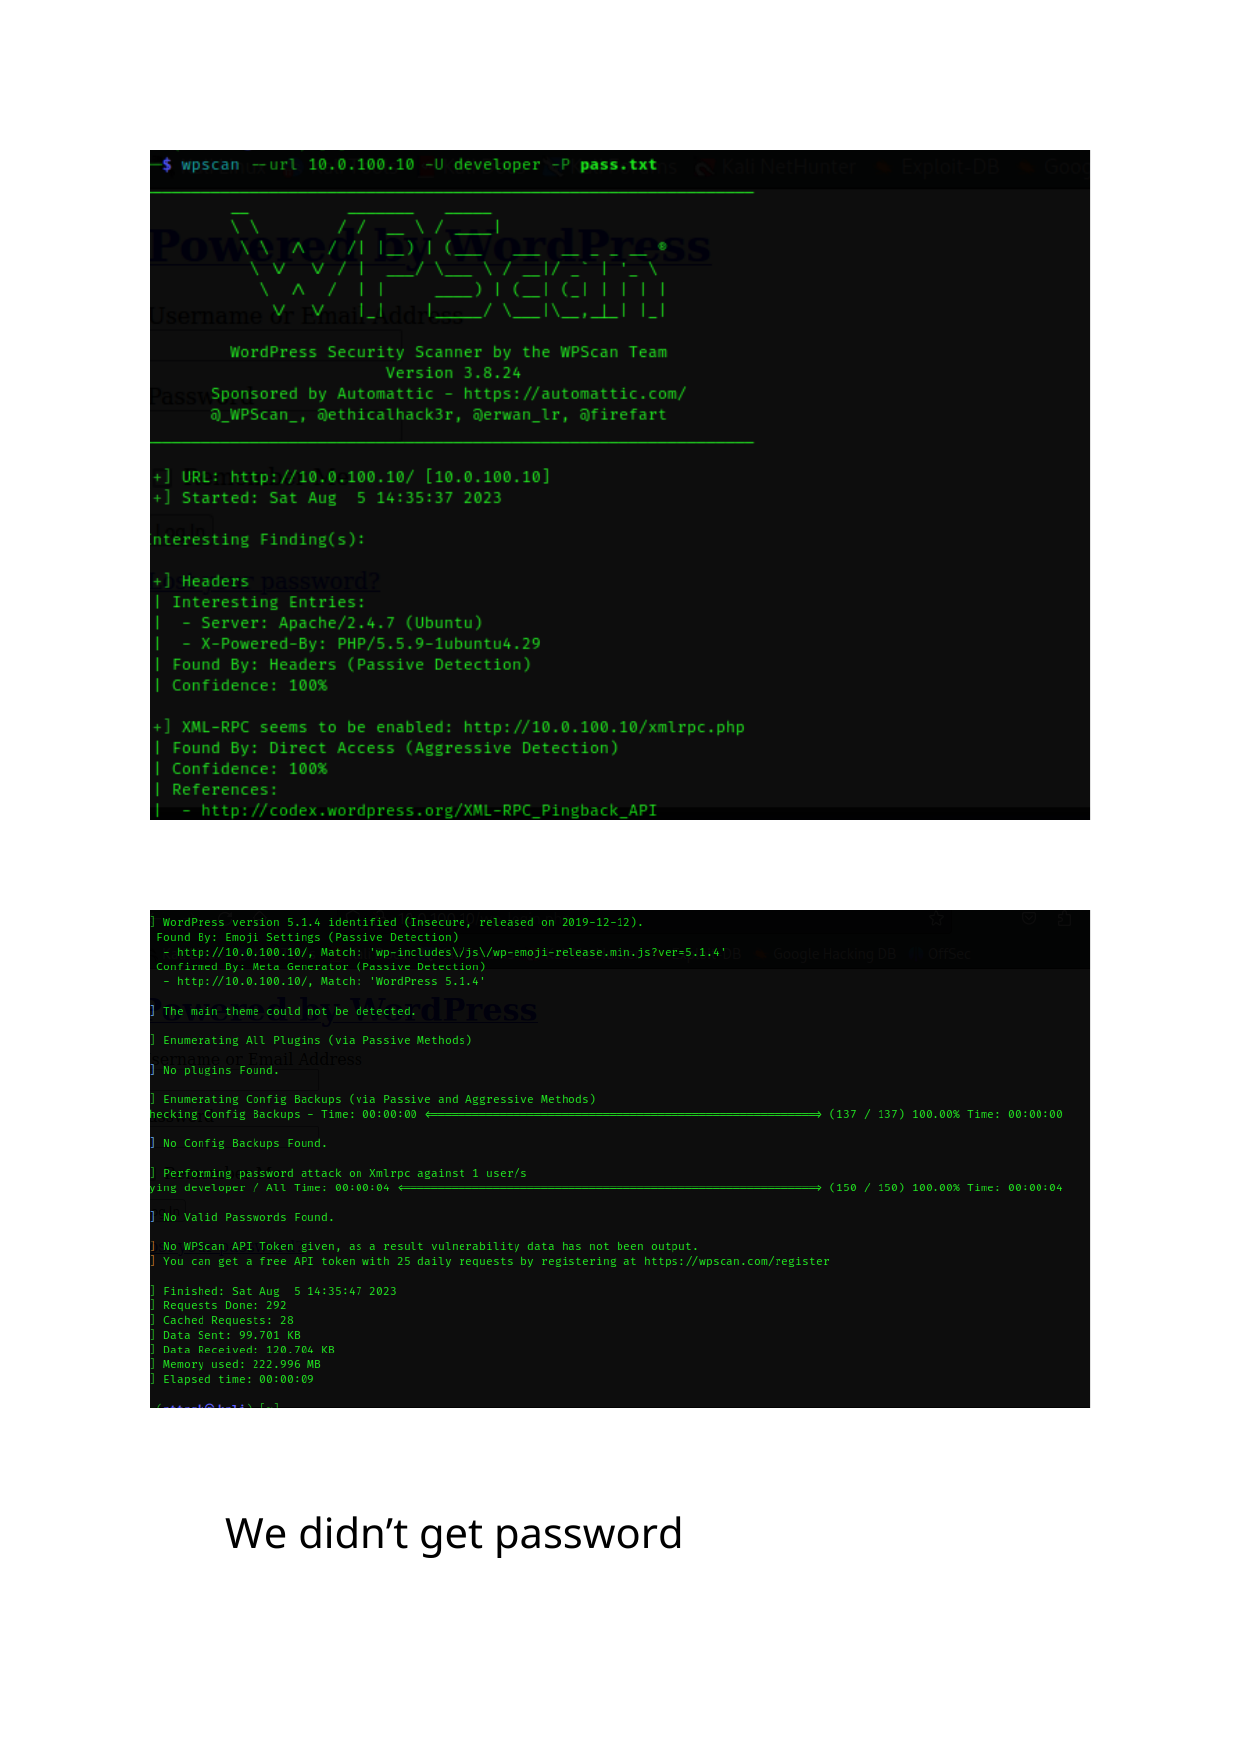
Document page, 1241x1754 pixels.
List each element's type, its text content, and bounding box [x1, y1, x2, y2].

picture [150, 150, 1091, 820]
picture [150, 910, 1091, 1408]
text We didn’t get password [150, 1504, 1090, 1561]
